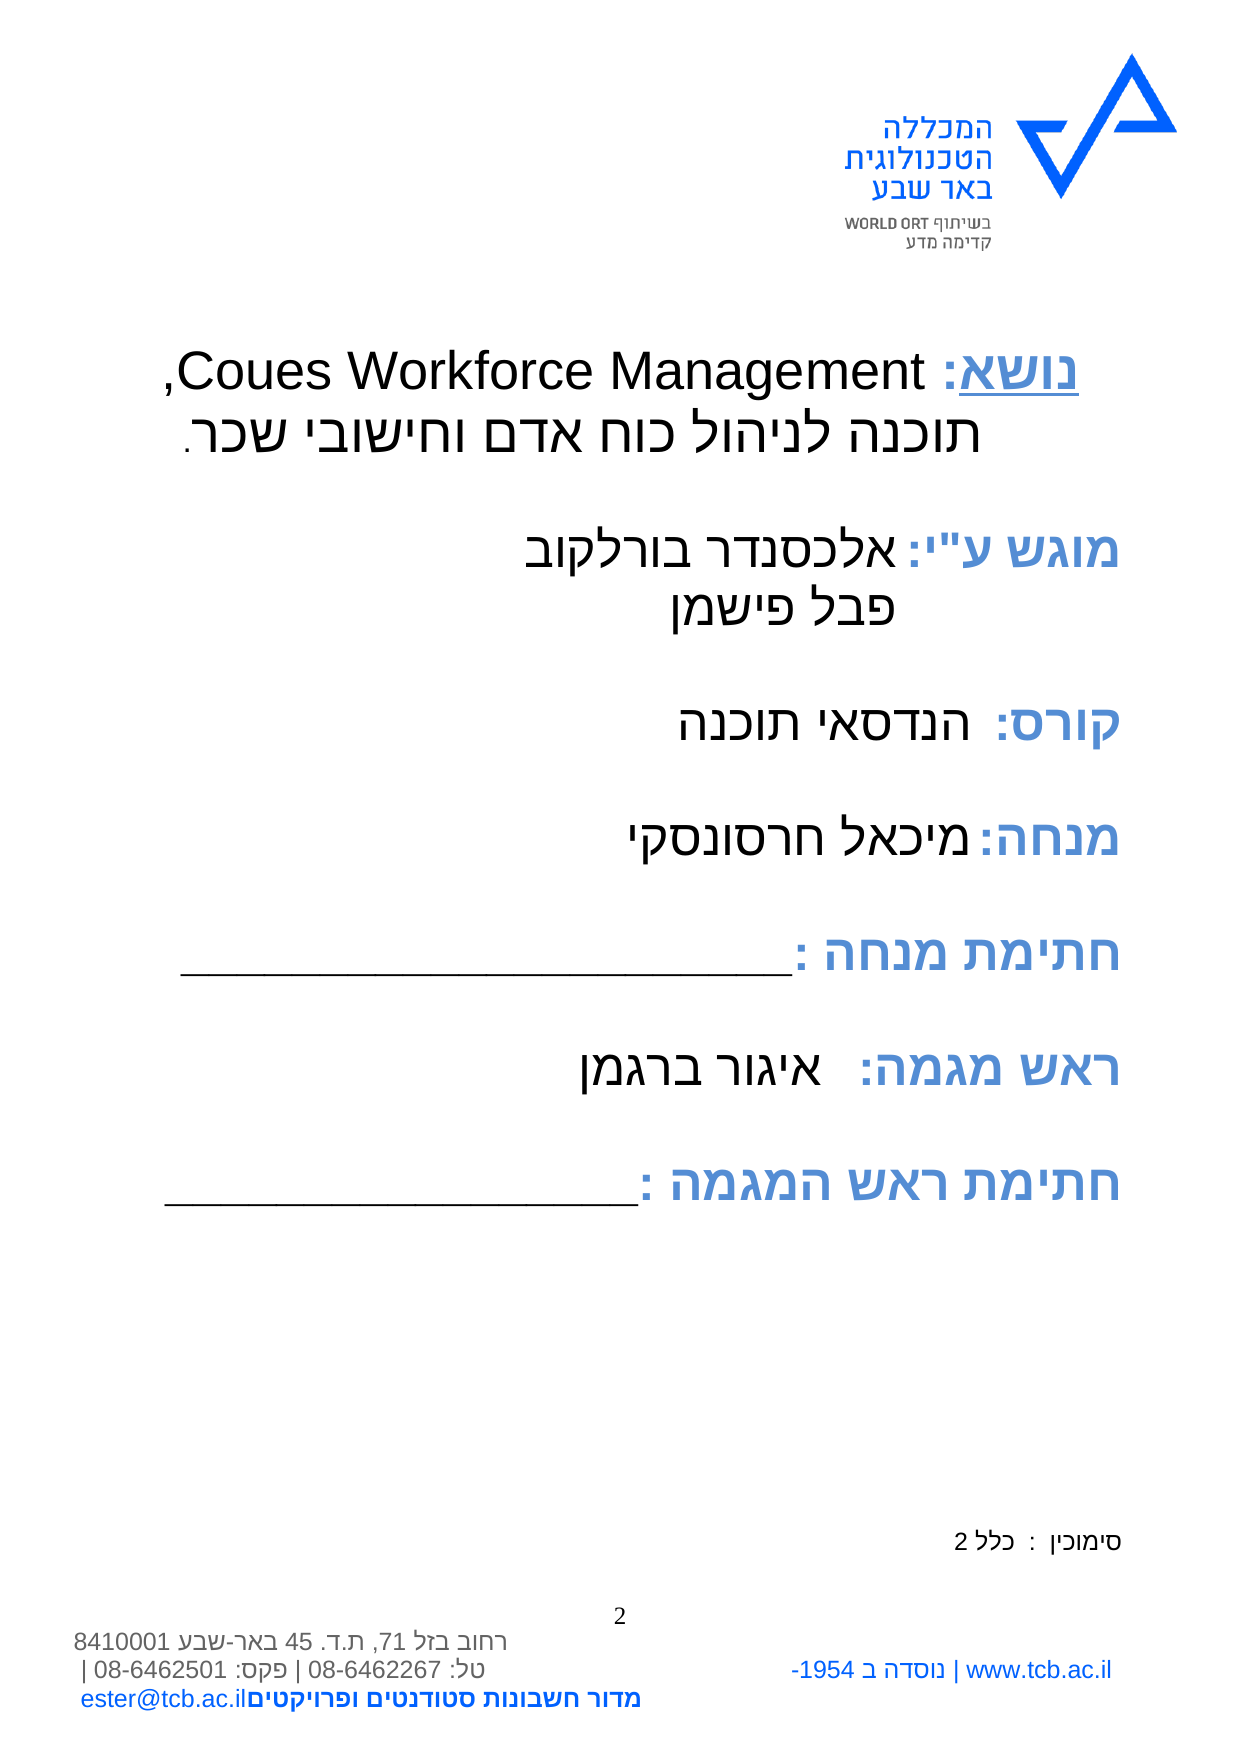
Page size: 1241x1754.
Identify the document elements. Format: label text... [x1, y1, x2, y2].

picture [844, 53, 1177, 251]
text חתימת ראש המגמה :_________________ [118, 1153, 1122, 1211]
text נושא: Coues Workforce Management, [118, 339, 1122, 401]
text סימוכין : כלל 2 [118, 1527, 1122, 1556]
text קורס: הנדסאי תוכנה [118, 693, 1122, 751]
text מוגש ע"י: אלכסנדר בורלקוב [118, 521, 1122, 578]
text חתימת מנחה :______________________ [118, 923, 1122, 981]
text מנחה: מיכאל חרסונסקי [118, 808, 1122, 866]
text תוכנה לניהול כוח אדם וחישובי שכר. [118, 401, 1122, 463]
text פבל פישמן [118, 578, 1122, 636]
text ראש מגמה: איגור ברגמן [118, 1038, 1122, 1096]
